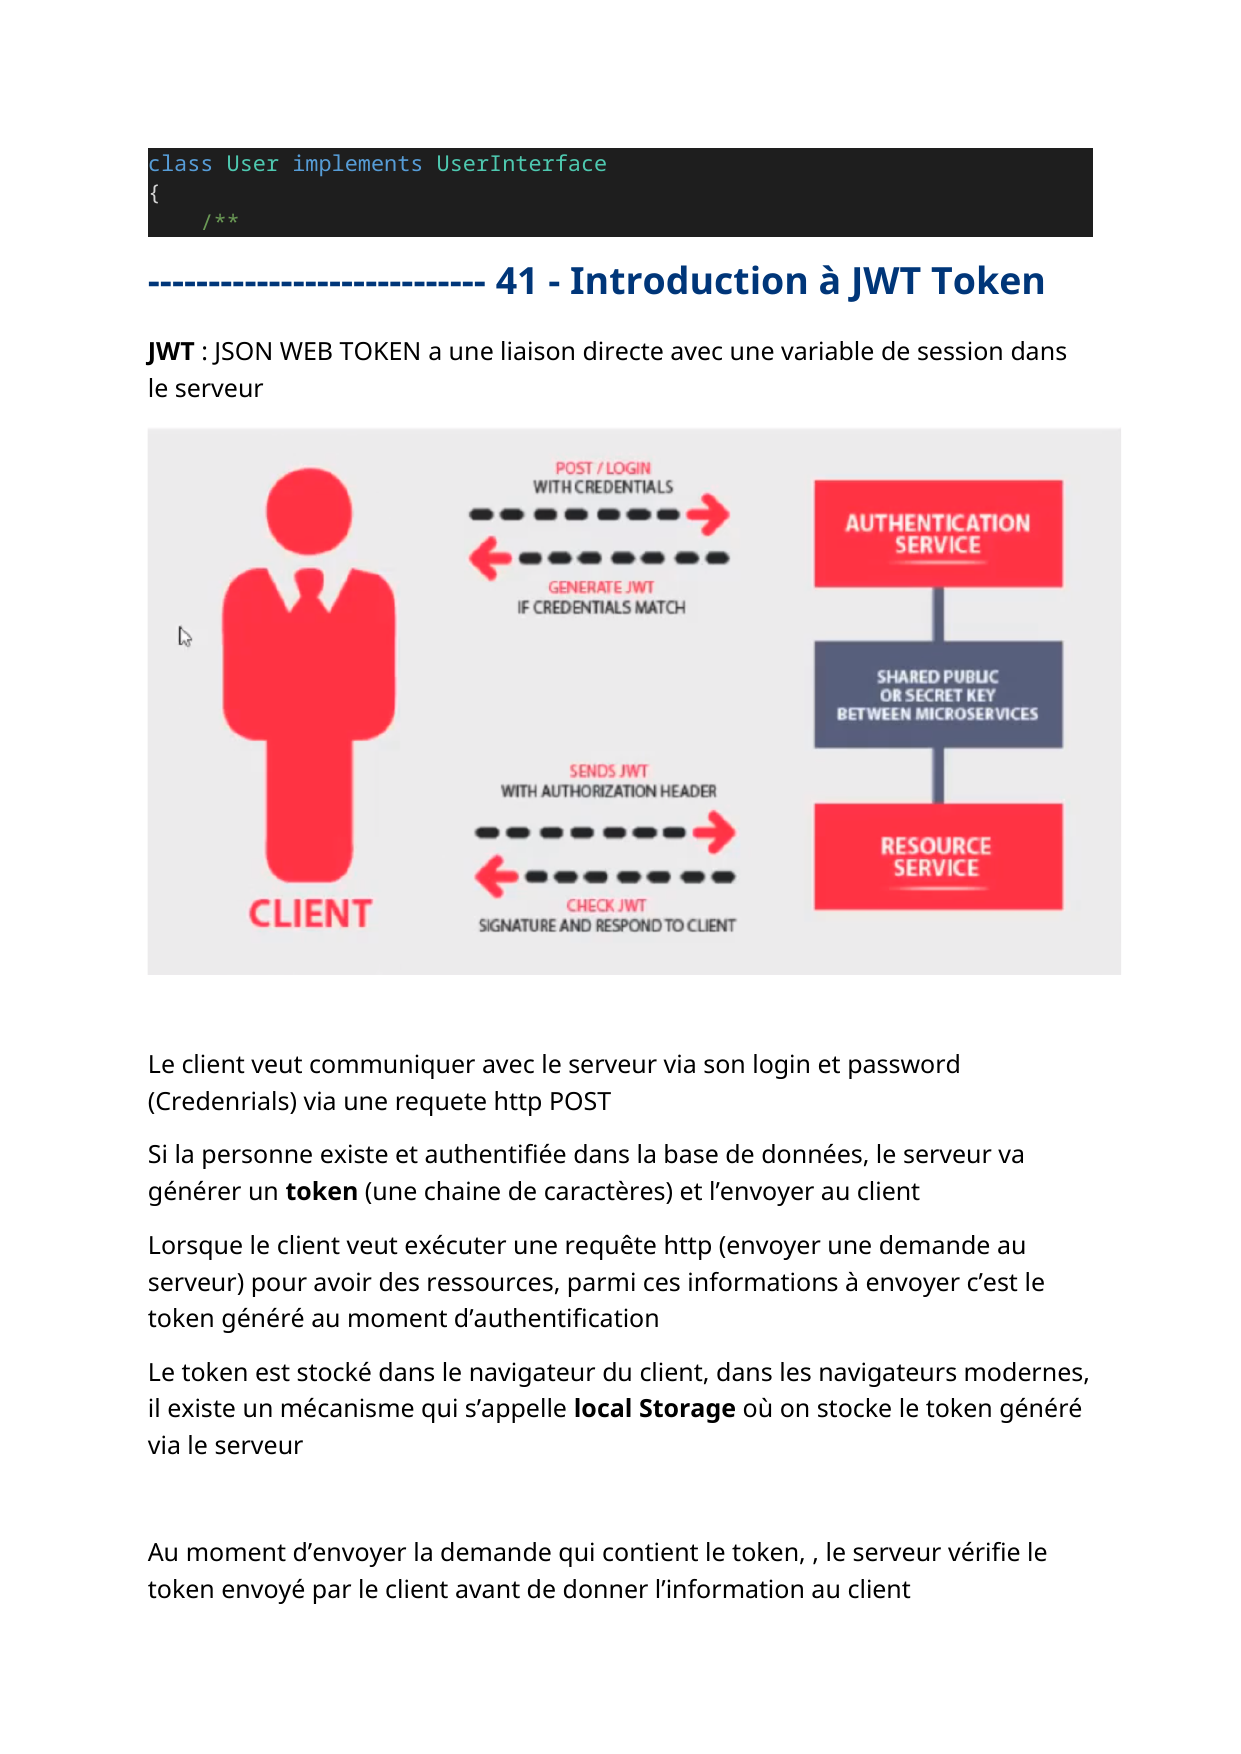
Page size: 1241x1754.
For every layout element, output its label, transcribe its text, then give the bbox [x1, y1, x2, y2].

text Le token est stocké dans le navigateur du client, dans les navigateurs modernes, il existe un mécanisme qui s’appelle local Storage où on stocke le token généré via le serveur [148, 1354, 1093, 1462]
text { [148, 177, 1093, 207]
text Si la personne existe et authentifiée dans la base de données, le serveur va générer un token (une chaine de caractères) et l’envoyer au client [148, 1137, 1093, 1208]
picture [147, 424, 1122, 975]
subtitle ---------------------------- 41 - Introduction à JWT Token [148, 253, 1093, 306]
text Au moment d’envoyer la demande qui contient le token, , le serveur vérifie le token envoyé par le client avant de donner l’information au client [148, 1535, 1093, 1606]
text JWT : JSON WEB TOKEN a une liaison directe avec une variable de session dans le serveur [148, 334, 1093, 405]
text Le client veut communiquer avec le serveur via son login et password (Credenrials) via une requete http POST [148, 1047, 1093, 1118]
text /** [148, 207, 1093, 237]
text Lorsque le client veut exécuter une requête http (envoyer une demande au serveur) pour avoir des ressources, parmi ces informations à envoyer c’est le token généré au moment d’authentification [148, 1227, 1093, 1335]
text class User implements UserInterface [148, 148, 1093, 177]
